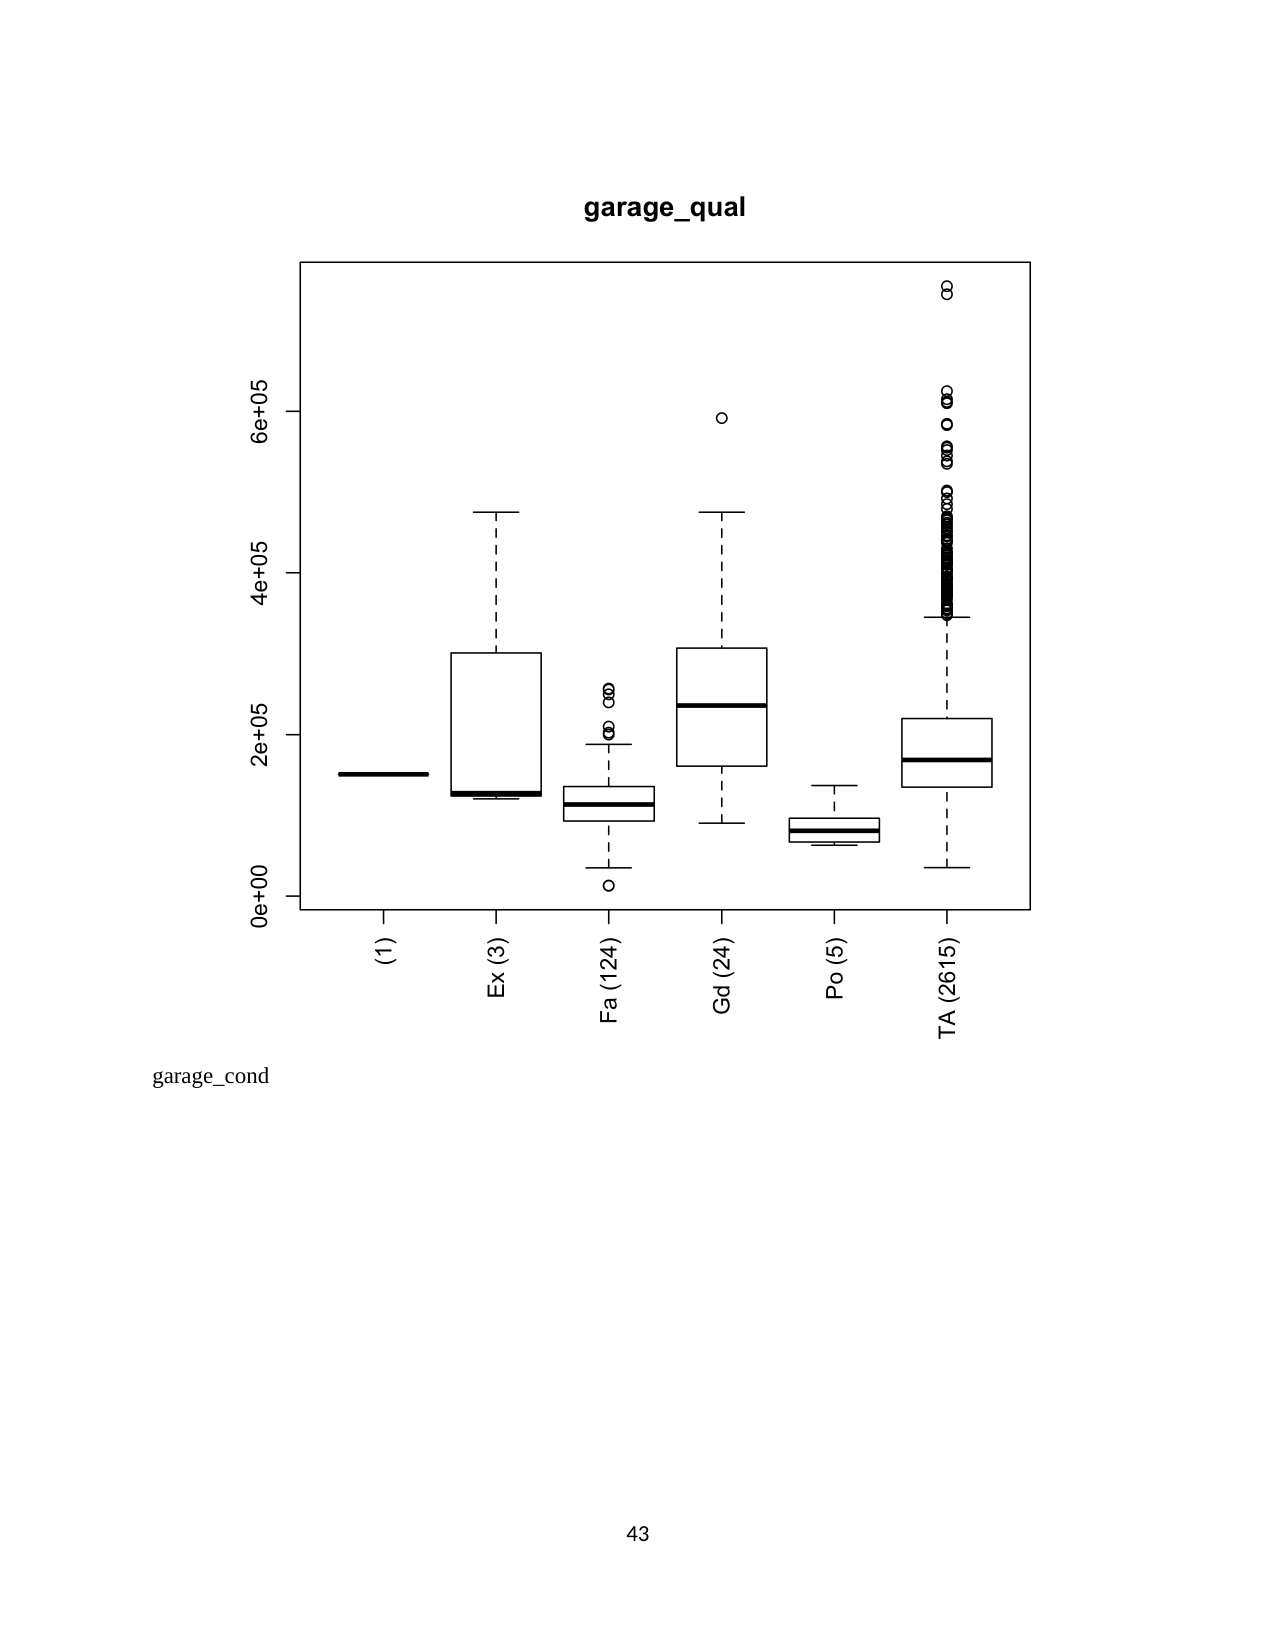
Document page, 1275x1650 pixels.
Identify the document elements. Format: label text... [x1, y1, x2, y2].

picture [187, 150, 1088, 1050]
text garage_cond [152, 1063, 1123, 1089]
